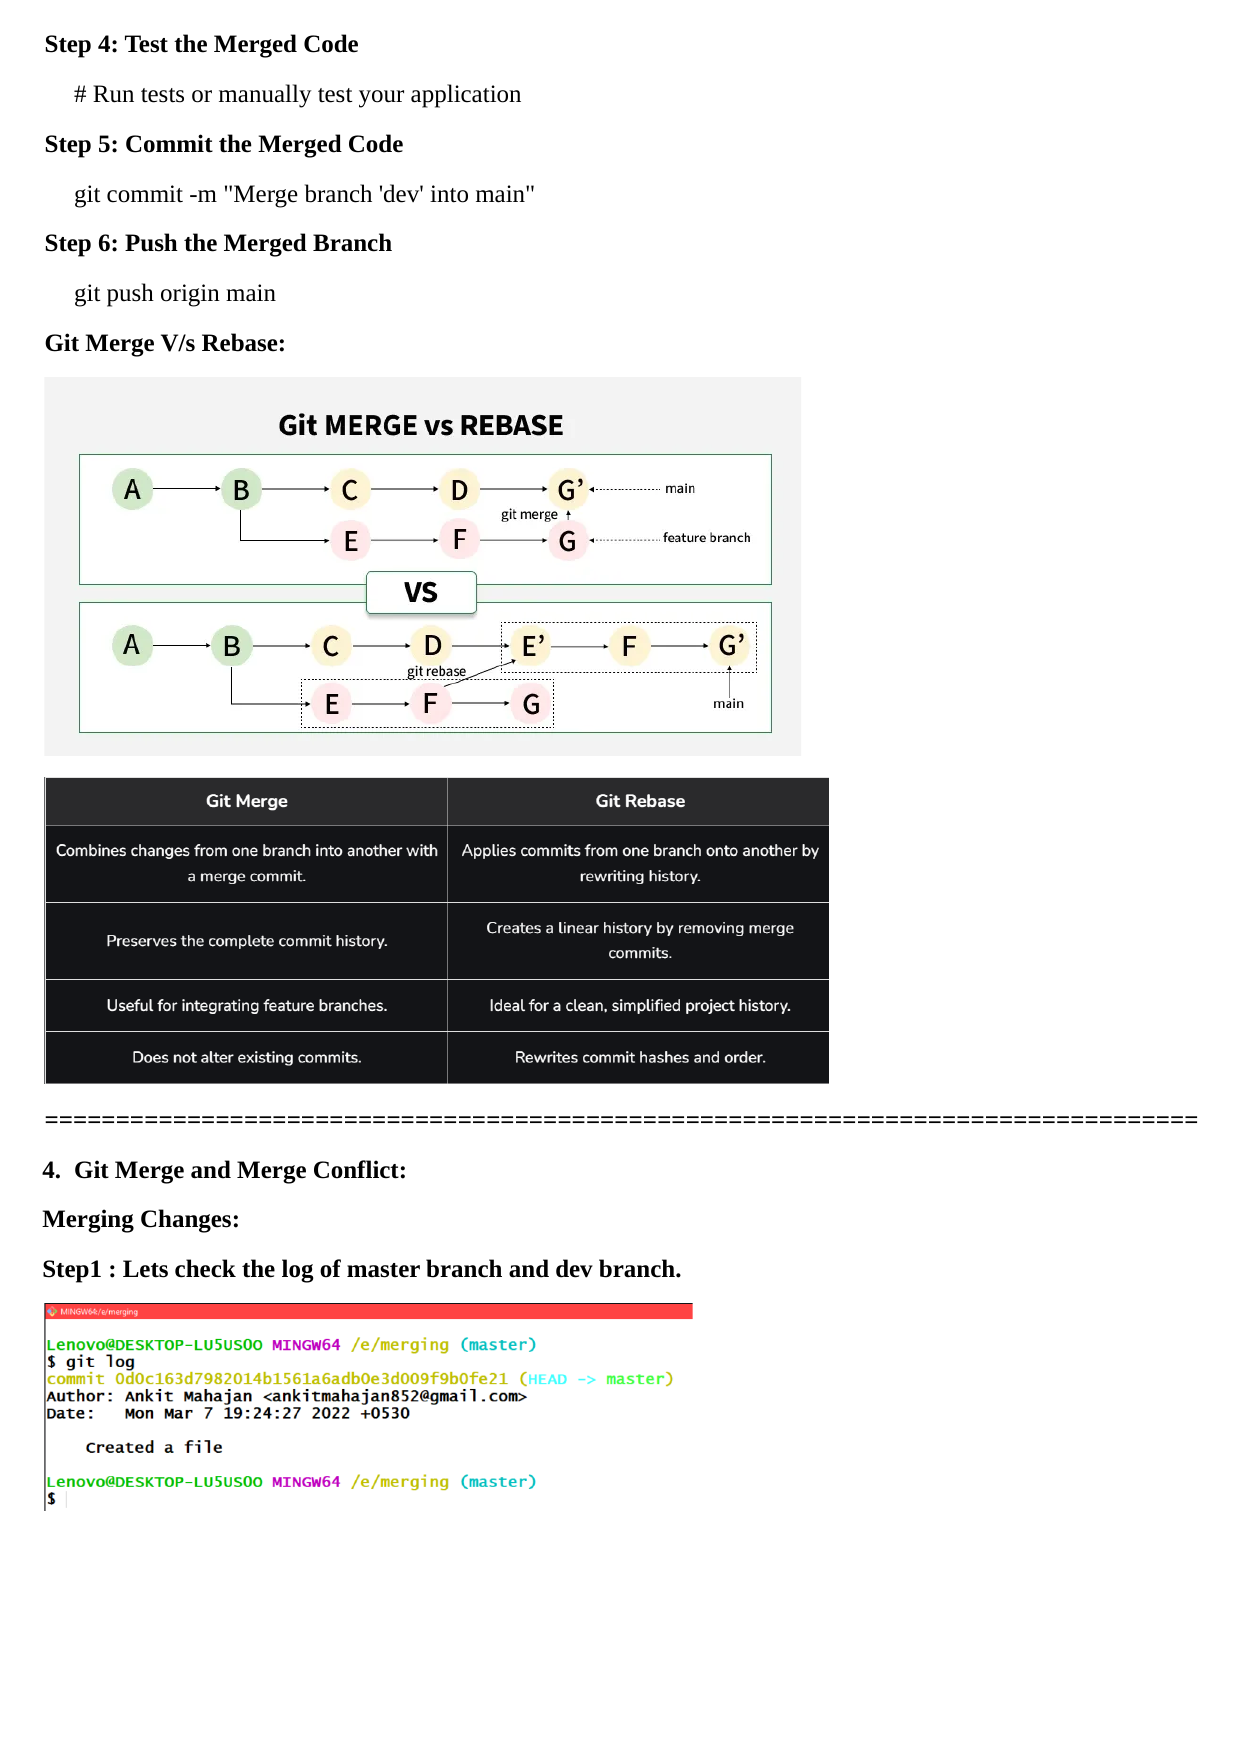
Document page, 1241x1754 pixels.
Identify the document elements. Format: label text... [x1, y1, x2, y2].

picture [44, 777, 829, 1084]
text Merging Changes: [42, 1204, 1211, 1233]
text ================================================================================= [44, 1105, 1211, 1134]
picture [44, 377, 802, 756]
text Step 5: Commit the Merged Code [44, 129, 1211, 158]
text Step 4: Test the Merged Code [44, 29, 1211, 58]
text git push origin main [44, 278, 1211, 307]
picture [44, 1303, 693, 1511]
text Git Merge V/s Rebase: [44, 328, 1211, 356]
text # Run tests or manually test your application [44, 79, 1211, 108]
text Step 6: Push the Merged Branch [44, 228, 1211, 257]
text git commit -m "Merge branch 'dev' into main" [44, 179, 1211, 207]
text Step1 : Lets check the log of master branch and dev branch. [42, 1254, 1211, 1283]
list Git Merge and Merge Conflict: [42, 1155, 1211, 1183]
